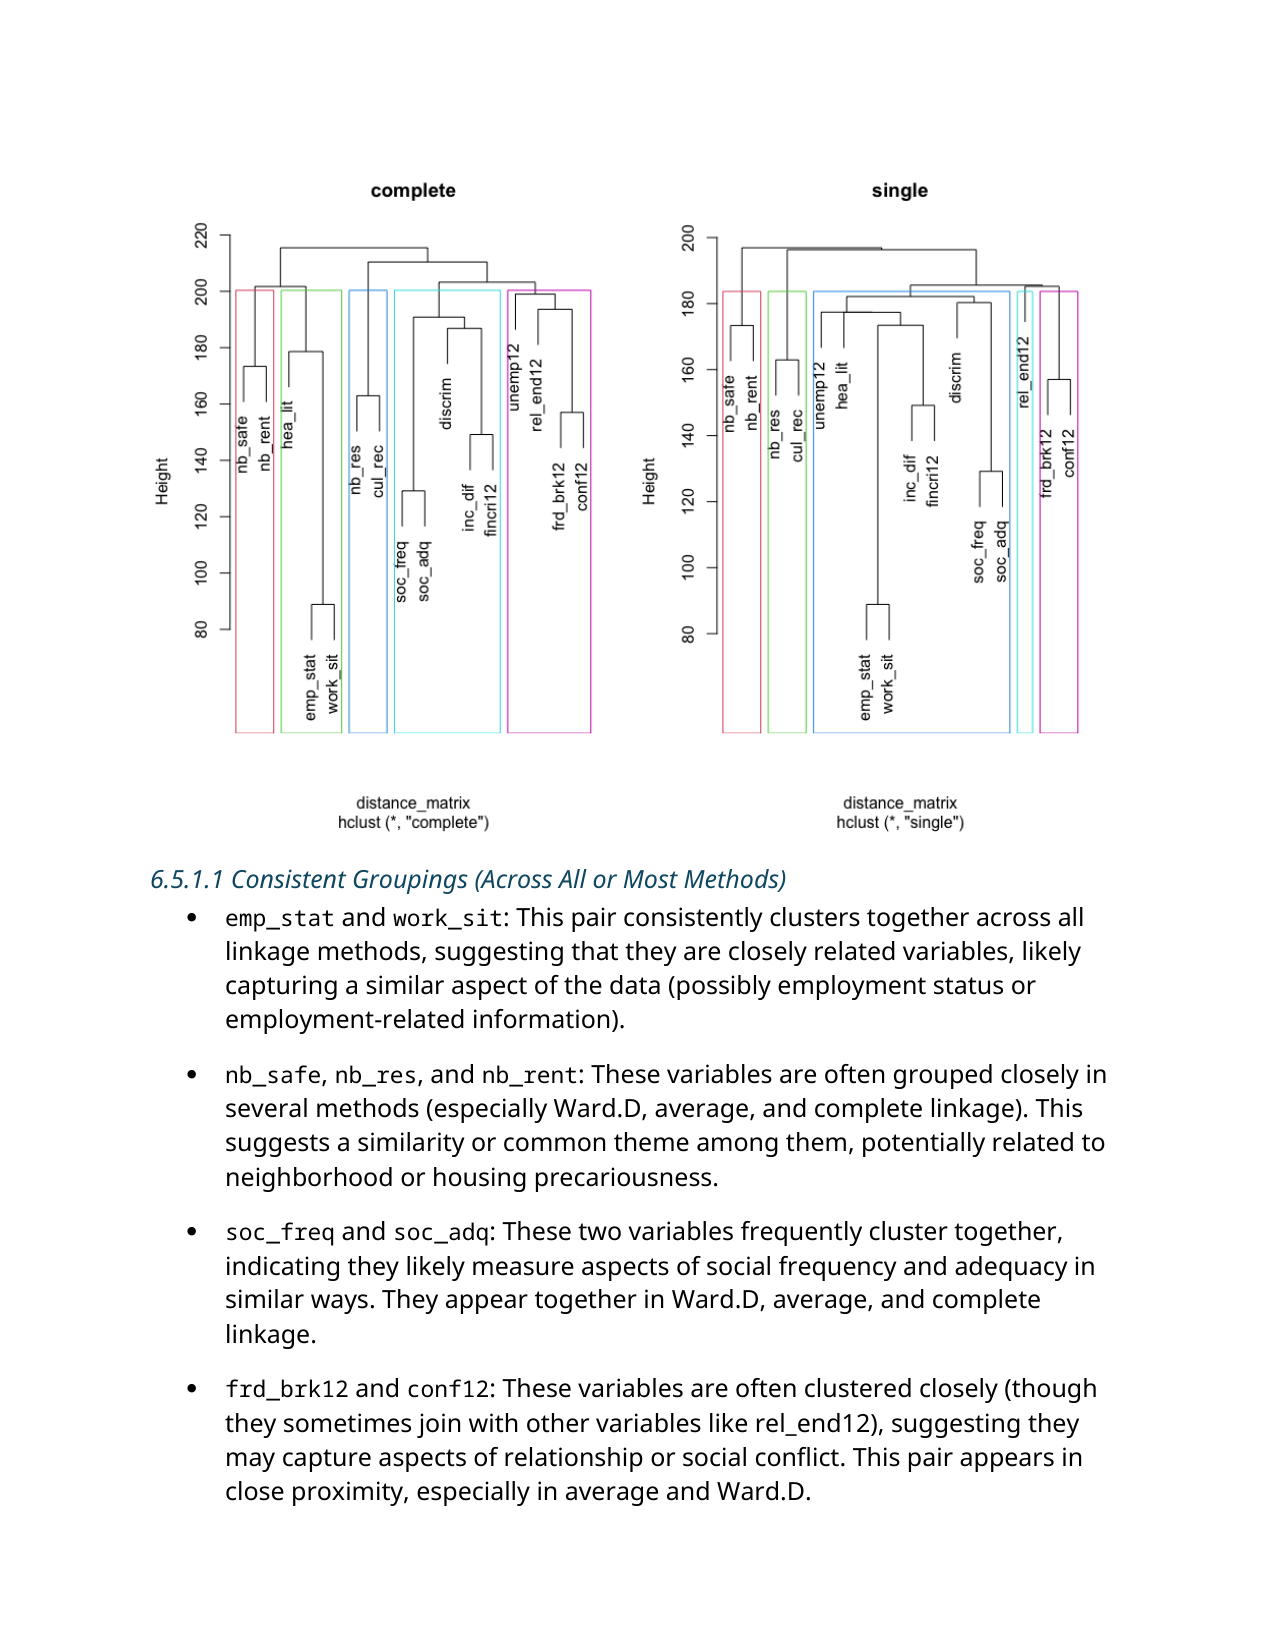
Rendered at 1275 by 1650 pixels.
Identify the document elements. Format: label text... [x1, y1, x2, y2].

list emp_stat and work_sit: This pair consistently clusters together across all linkage methods, suggesting that they are closely related variables, likely capturing a similar aspect of the data (possibly employment status or employment-related information). [187, 900, 1125, 1036]
table_header [139, 150, 626, 853]
picture [150, 150, 627, 833]
list frd_brk12 and conf12: These variables are often clustered closely (though they sometimes join with other variables like rel_end12), suggesting they may capture aspects of relationship or social conflict. This pair appears in close proximity, especially in average and Ward.D. [187, 1371, 1125, 1507]
list nb_safe, nb_res, and nb_rent: These variables are often grouped closely in several methods (especially Ward.D, average, and complete linkage). This suggests a similarity or common theme among them, potentially related to neighborhood or housing precariousness. [187, 1057, 1125, 1193]
picture [637, 150, 1114, 833]
table_header [626, 150, 1114, 853]
list soc_freq and soc_adq: These two variables frequently cluster together, indicating they likely measure aspects of social frequency and adequacy in similar ways. They appear together in Ward.D, average, and complete linkage. [187, 1214, 1125, 1350]
subtitle 6.5.1.1 Consistent Groupings (Across All or Most Methods) [150, 862, 1125, 896]
